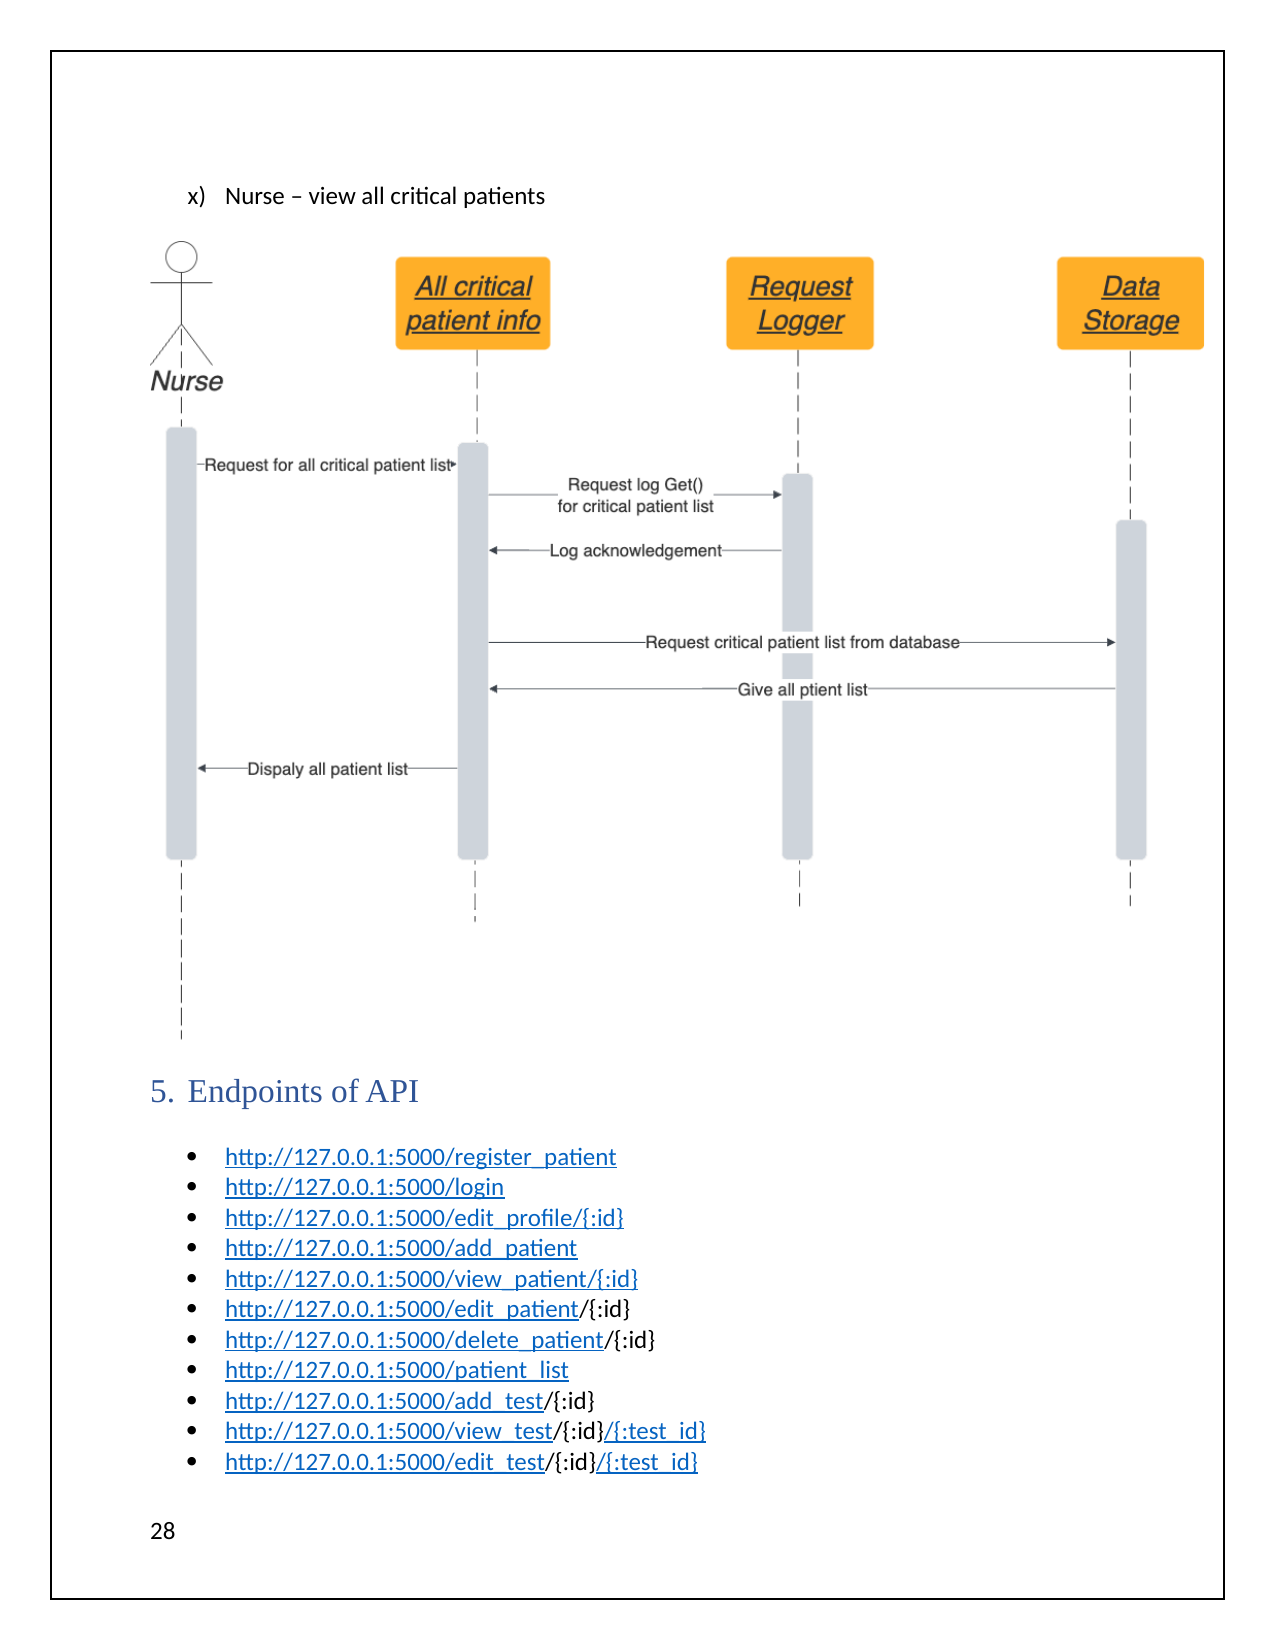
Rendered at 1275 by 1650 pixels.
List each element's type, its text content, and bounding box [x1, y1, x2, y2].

list http://127.0.0.1:5000/delete_patient/{:id} [187, 1324, 1125, 1354]
list http://127.0.0.1:5000/edit_patient/{:id} [187, 1293, 1125, 1324]
list http://127.0.0.1:5000/view_patient/{:id} [187, 1263, 1125, 1293]
list http://127.0.0.1:5000/add_patient [187, 1232, 1125, 1263]
list Nurse – view all critical patients [187, 181, 1125, 211]
list http://127.0.0.1:5000/add_test/{:id} [187, 1385, 1125, 1415]
picture [150, 241, 1205, 1047]
subtitle Endpoints of API [150, 1072, 1125, 1110]
list http://127.0.0.1:5000/edit_test/{:id}/{:test_id} [187, 1446, 1125, 1476]
list http://127.0.0.1:5000/edit_profile/{:id} [187, 1202, 1125, 1232]
list http://127.0.0.1:5000/patient_list [187, 1354, 1125, 1385]
list http://127.0.0.1:5000/view_test/{:id}/{:test_id} [187, 1415, 1125, 1446]
list http://127.0.0.1:5000/login [187, 1171, 1125, 1202]
list http://127.0.0.1:5000/register_patient [187, 1141, 1125, 1171]
